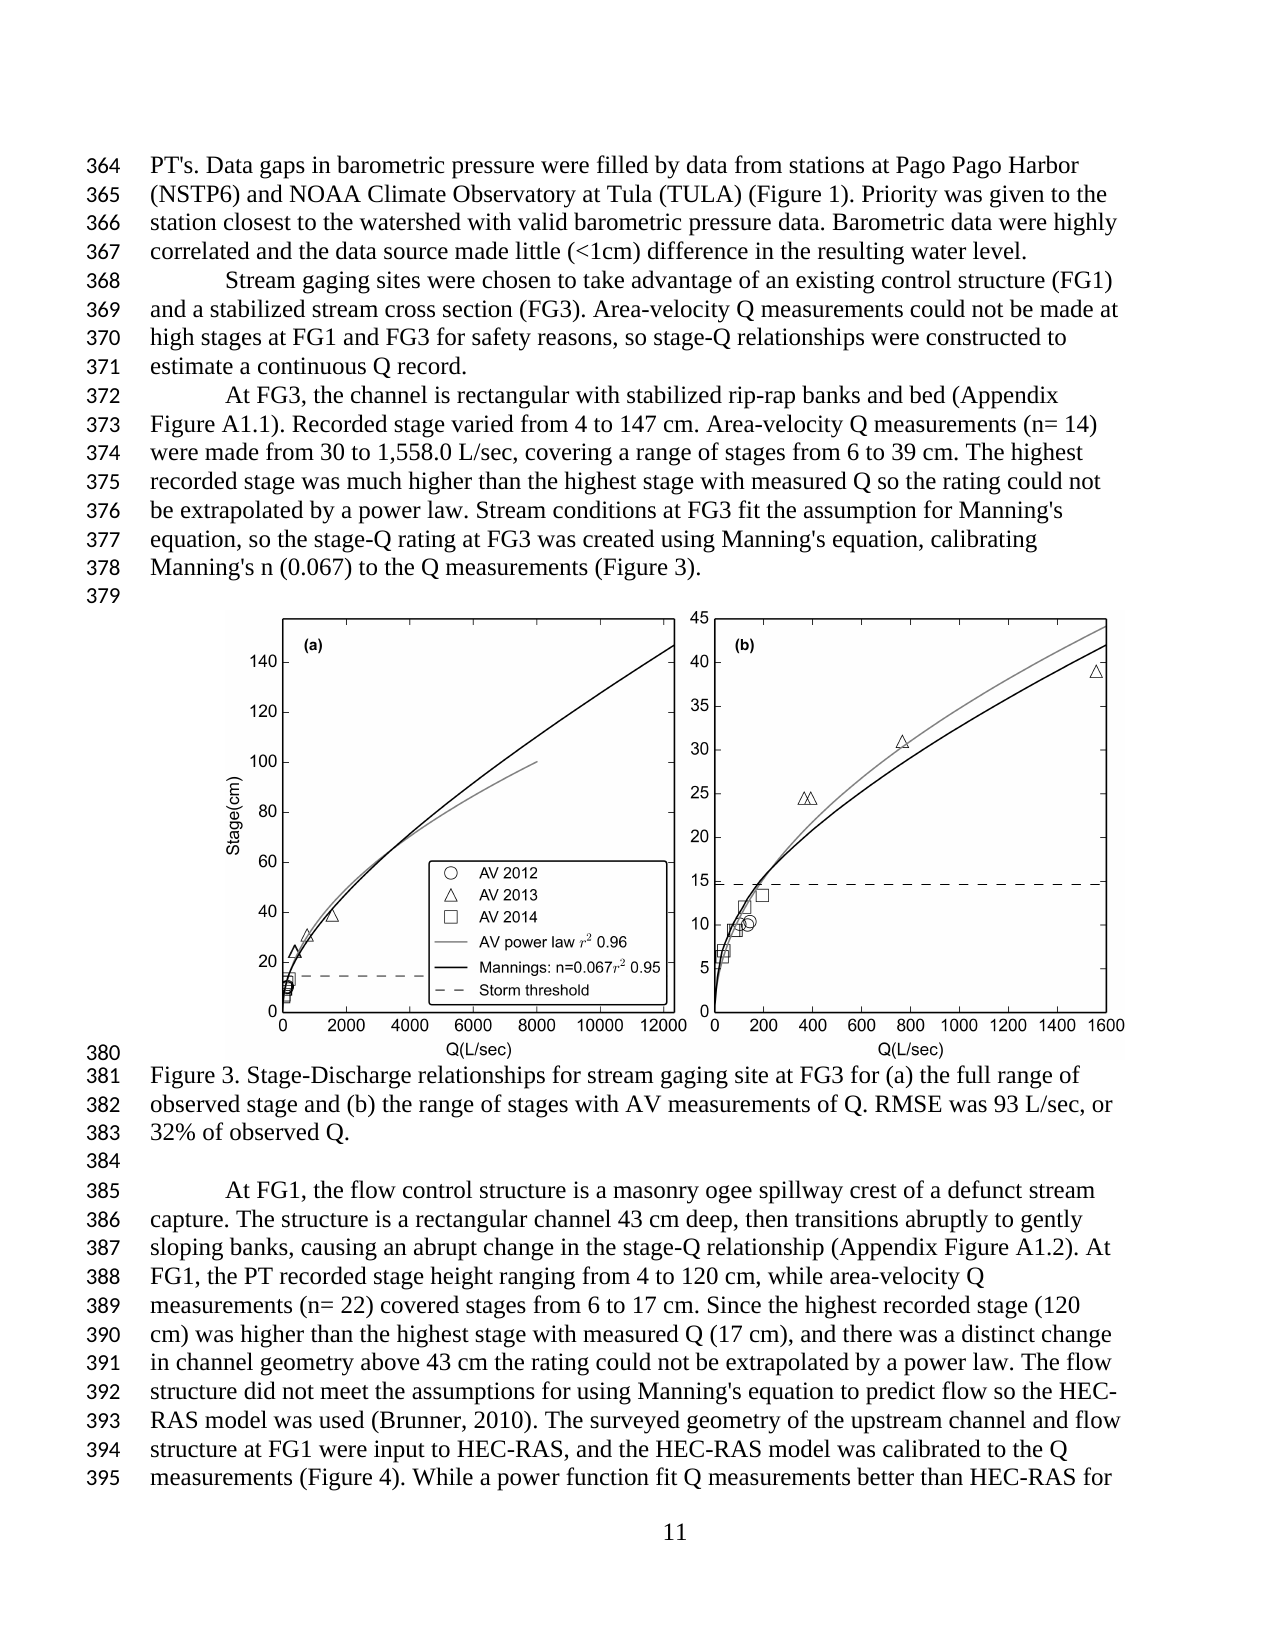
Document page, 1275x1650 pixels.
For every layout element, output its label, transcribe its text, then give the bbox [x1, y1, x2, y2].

text Figure 3. Stage-Discharge relationships for stream gaging site at FG3 for (a) the full range of observed stage and (b) the range of stages with AV measurements of Q. RMSE was 93 L/sec, or 32% of observed Q. [150, 1060, 1125, 1146]
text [150, 1175, 1125, 1491]
picture [225, 610, 1125, 1060]
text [150, 150, 1125, 265]
text Stream gaging sites were chosen to take advantage of an existing control structure (FG1) and a stabilized stream cross section (FG3). Area-velocity Q measurements could not be made at high stages at FG1 and FG3 for safety reasons, so stage-Q relationships were constructed to estimate a continuous Q record. [150, 265, 1125, 380]
text At FG3, the channel is rectangular with stabilized rip-rap banks and bed (Appendix Figure A1.1). Recorded stage varied from 4 to 147 cm. Area-velocity Q measurements (n= 14) were made from 30 to 1,558.0 L/sec, covering a range of stages from 6 to 39 cm. The highest recorded stage was much higher than the highest stage with measured Q so the rating could not be extrapolated by a power law. Stream conditions at FG3 fit the assumption for Manning's equation, so the stage-Q rating at FG3 was created using Manning's equation, calibrating Manning's n (0.067) to the Q measurements (Figure 3). [150, 380, 1125, 581]
